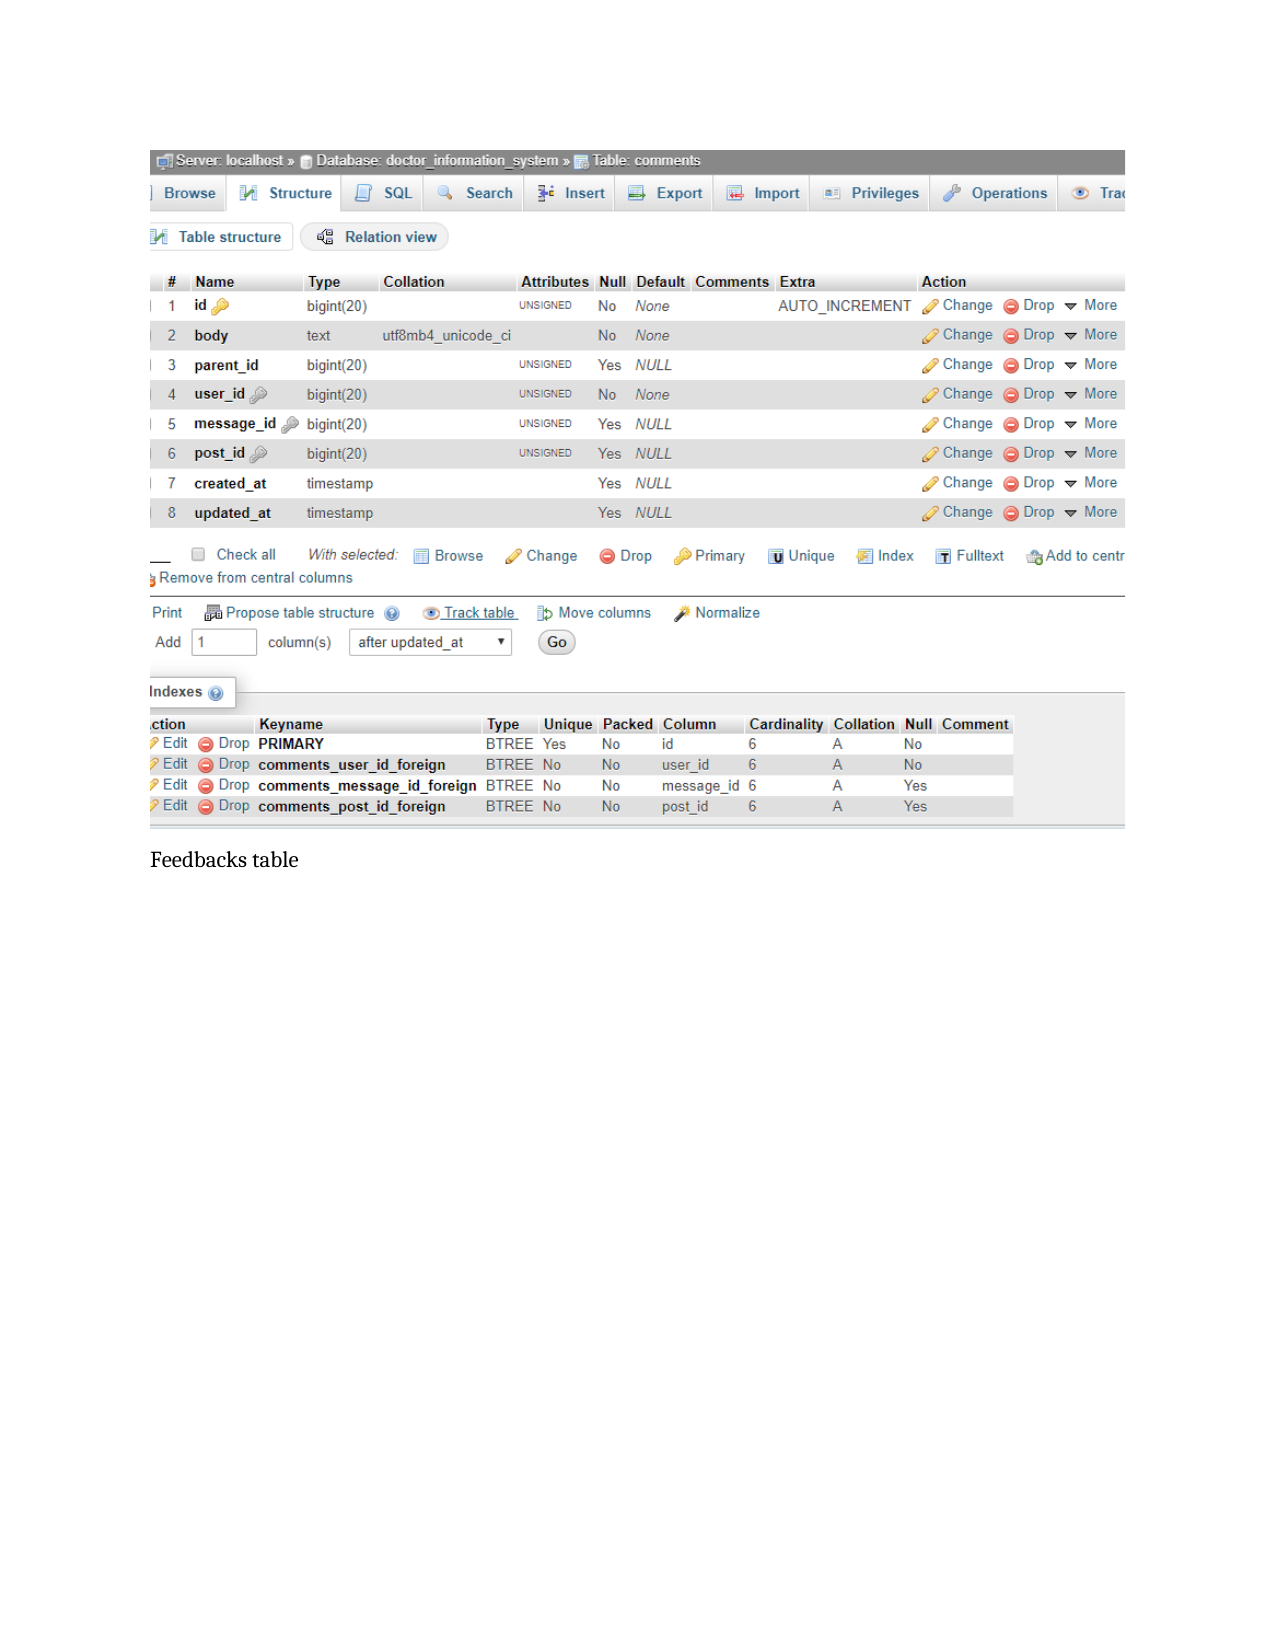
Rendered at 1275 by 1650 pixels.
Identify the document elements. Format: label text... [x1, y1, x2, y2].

text Feedbacks table [150, 847, 1125, 873]
picture [150, 150, 1125, 829]
